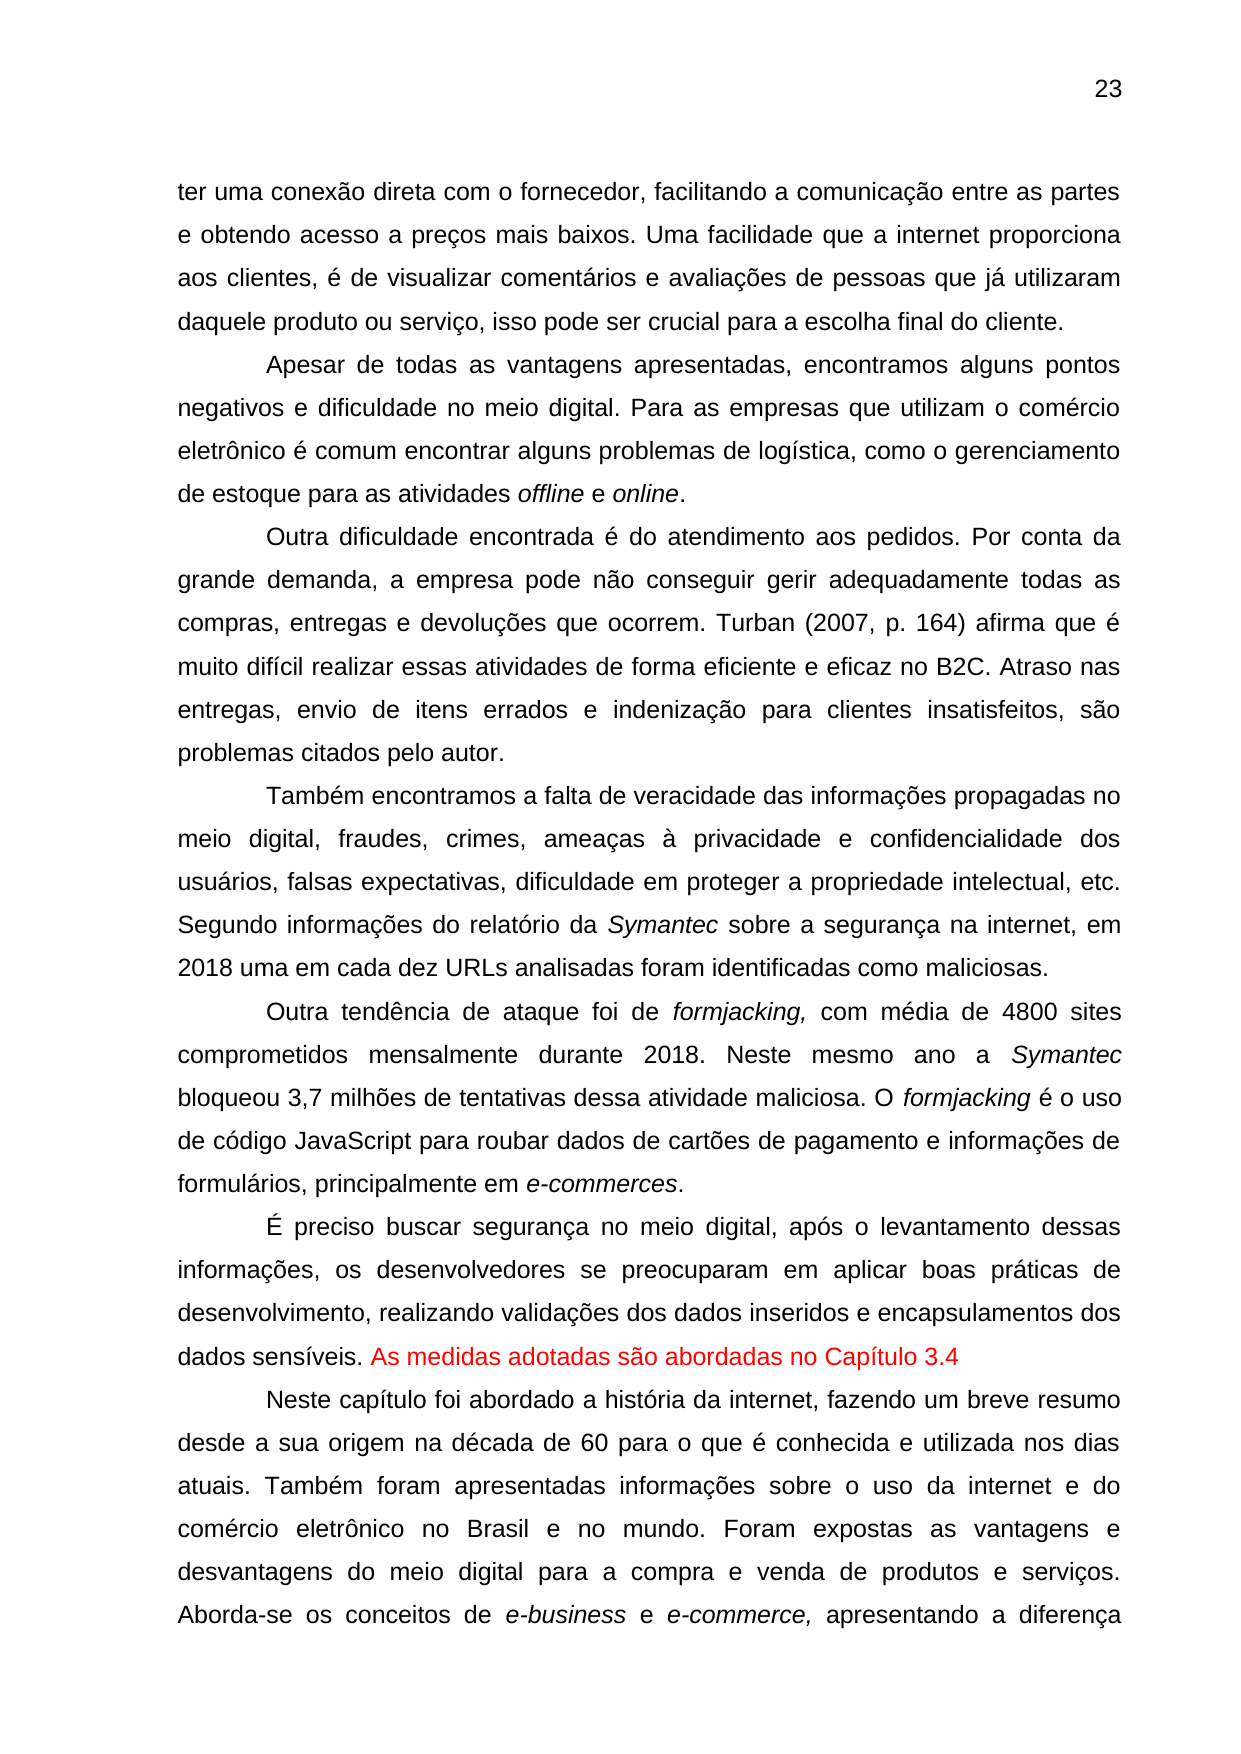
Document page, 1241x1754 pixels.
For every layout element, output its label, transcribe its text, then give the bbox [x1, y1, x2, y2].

text Outra tendência de ataque foi de formjacking, com média de 4800 sites comprometidos mensalmente durante 2018. Neste mesmo ano a Symantec bloqueou 3,7 milhões de tentativas dessa atividade maliciosa. O formjacking é o uso de código JavaScript para roubar dados de cartões de pagamento e informações de formulários, principalmente em e-commerces. [177, 997, 1122, 1198]
text Também encontramos a falta de veracidade das informações propagadas no meio digital, fraudes, crimes, ameaças à privacidade e confidencialidade dos usuários, falsas expectativas, dificuldade em proteger a propriedade intelectual, etc. Segundo informações do relatório da Symantec sobre a segurança na internet, em 2018 uma em cada dez URLs analisadas foram identificadas como maliciosas. [177, 781, 1122, 982]
text Outra dificuldade encontrada é do atendimento aos pedidos. Por conta da grande demanda, a empresa pode não conseguir gerir adequadamente todas as compras, entregas e devoluções que ocorrem. Turban (2007, p. 164) afirma que é muito difícil realizar essas atividades de forma eficiente e eficaz no B2C. Atraso nas entregas, envio de itens errados e indenização para clientes insatisfeitos, são problemas citados pelo autor. [177, 522, 1122, 767]
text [177, 1385, 1122, 1629]
text Apesar de todas as vantagens apresentadas, encontramos alguns pontos negativos e dificuldade no meio digital. Para as empresas que utilizam o comércio eletrônico é comum encontrar alguns problemas de logística, como o gerenciamento de estoque para as atividades offline e online. [177, 350, 1122, 508]
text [177, 177, 1122, 335]
text É preciso buscar segurança no meio digital, após o levantamento dessas informações, os desenvolvedores se preocuparam em aplicar boas práticas de desenvolvimento, realizando validações dos dados inseridos e encapsulamentos dos dados sensíveis. As medidas adotadas são abordadas no Capítulo 3.4 [177, 1212, 1122, 1370]
